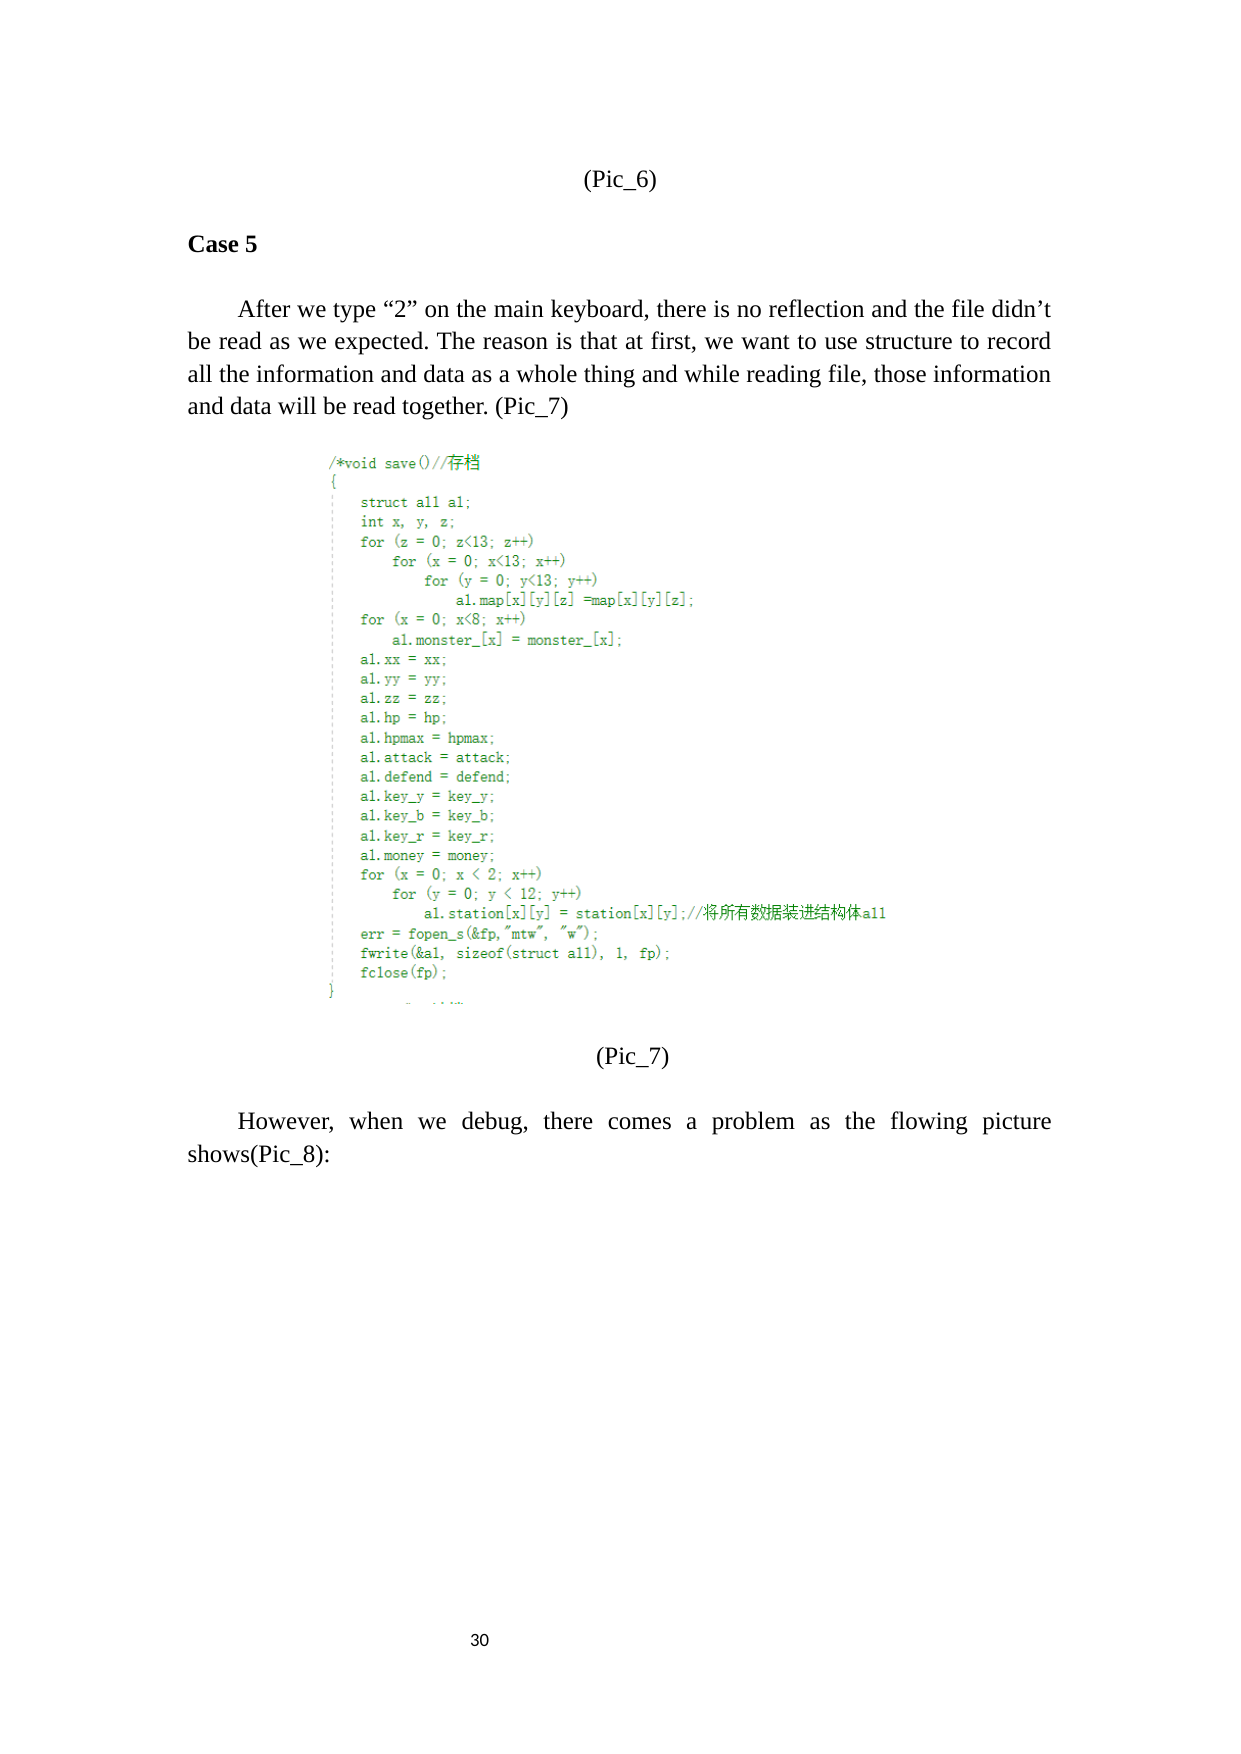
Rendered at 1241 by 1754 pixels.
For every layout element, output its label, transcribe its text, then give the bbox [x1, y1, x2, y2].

text Case 5 [187, 227, 1053, 259]
text However, when we debug, there comes a problem as the flowing picture shows(Pic_8): [187, 1104, 1053, 1169]
text (Pic_7) [187, 1039, 1053, 1072]
text After we type “2” on the main keyboard, there is no reflection and the file didn’t be read as we expected. The reason is that at first, we want to use structure to record all the information and data as a whole thing and while reading file, those information and data will be read together. (Pic_7) [187, 292, 1053, 422]
text (Pic_6) [187, 162, 1053, 194]
picture [328, 454, 934, 1004]
